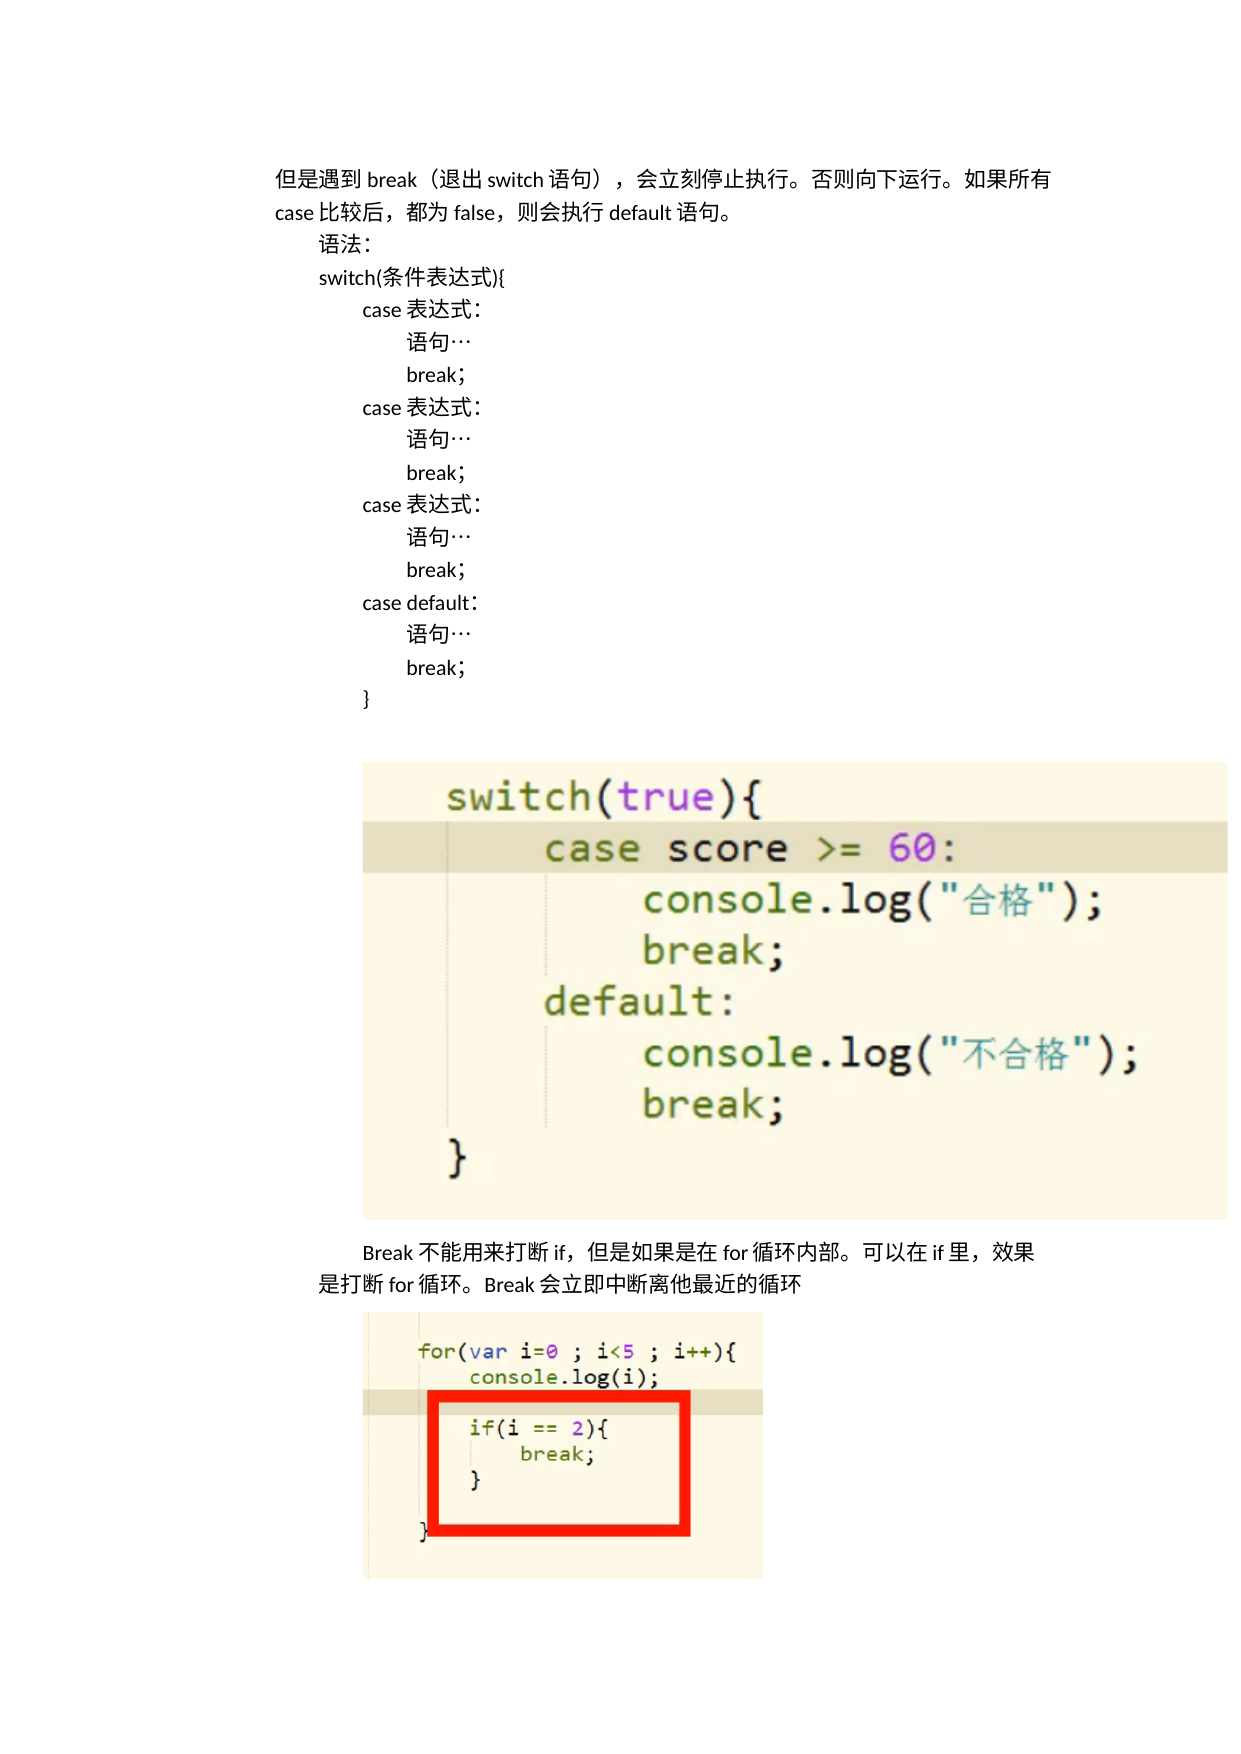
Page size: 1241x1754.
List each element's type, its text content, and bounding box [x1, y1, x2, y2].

text break； [319, 649, 1053, 682]
text } [319, 682, 1053, 714]
text case 表达式： [319, 389, 1053, 422]
text 语句… [362, 422, 1053, 454]
text case default： [319, 584, 1053, 617]
text break； [319, 454, 1053, 487]
text break； [319, 552, 1053, 584]
text 语句… [319, 617, 1053, 649]
text Break 不能用来打断if，但是如果是在for循环内部。可以在if里，效果是打断for循环。Break会立即中断离他最近的循环 [319, 1234, 1053, 1299]
text 语法： [275, 227, 1053, 259]
text 语句… [362, 519, 1053, 552]
picture [362, 762, 1228, 1220]
text 语句… [362, 324, 1053, 357]
text case 表达式： [319, 487, 1053, 519]
text switch(条件表达式){ [275, 259, 1053, 292]
picture [362, 1312, 763, 1579]
text break； [319, 357, 1053, 389]
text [275, 162, 1053, 227]
text case 表达式： [319, 292, 1053, 324]
